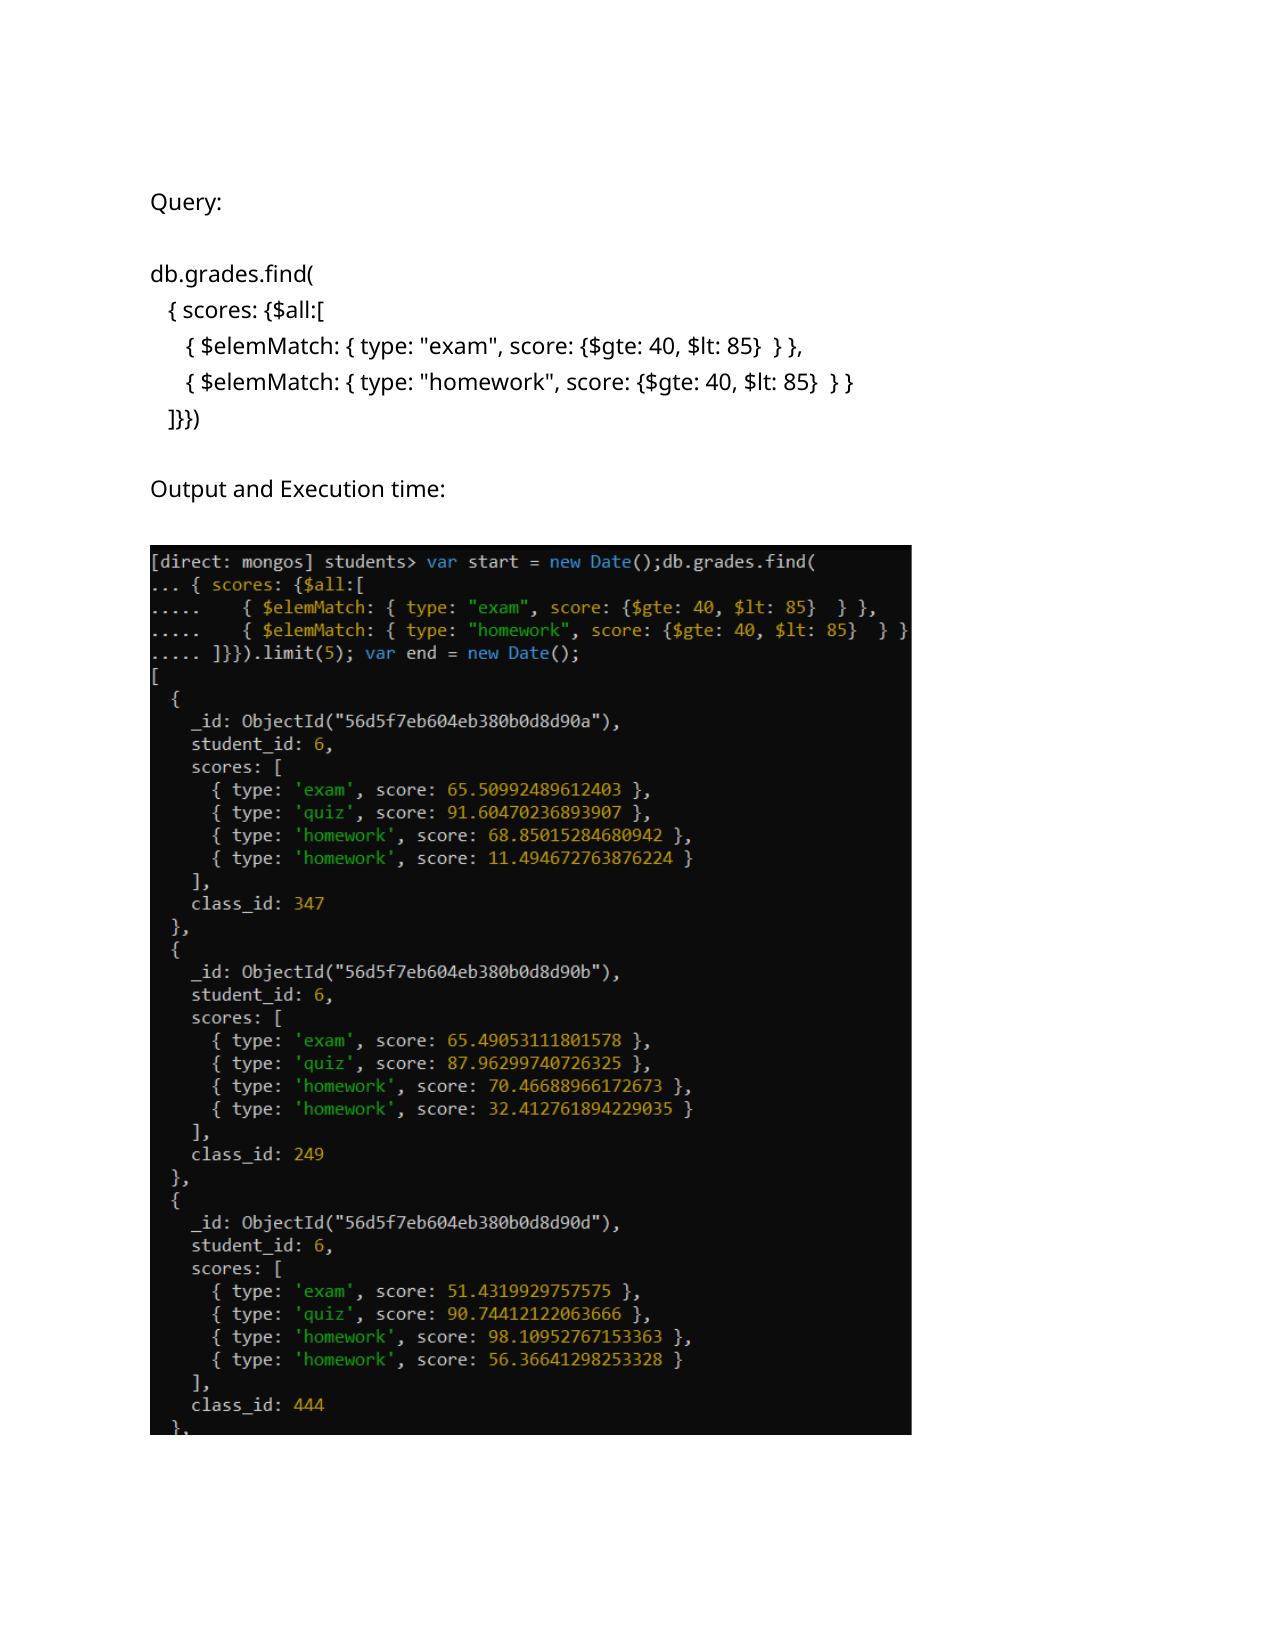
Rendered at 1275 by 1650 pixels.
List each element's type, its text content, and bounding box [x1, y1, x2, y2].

text { $elemMatch: { type: "homework", score: {$gte: 40, $lt: 85} } } [150, 366, 1125, 397]
text { scores: {$all:[ [150, 294, 1125, 325]
text ]}}) [150, 402, 1125, 433]
picture [150, 545, 912, 1435]
text db.grades.find( [150, 258, 1125, 289]
text Query: [150, 186, 1125, 217]
text { $elemMatch: { type: "exam", score: {$gte: 40, $lt: 85} } }, [150, 330, 1125, 361]
text Output and Execution time: [150, 473, 1125, 505]
